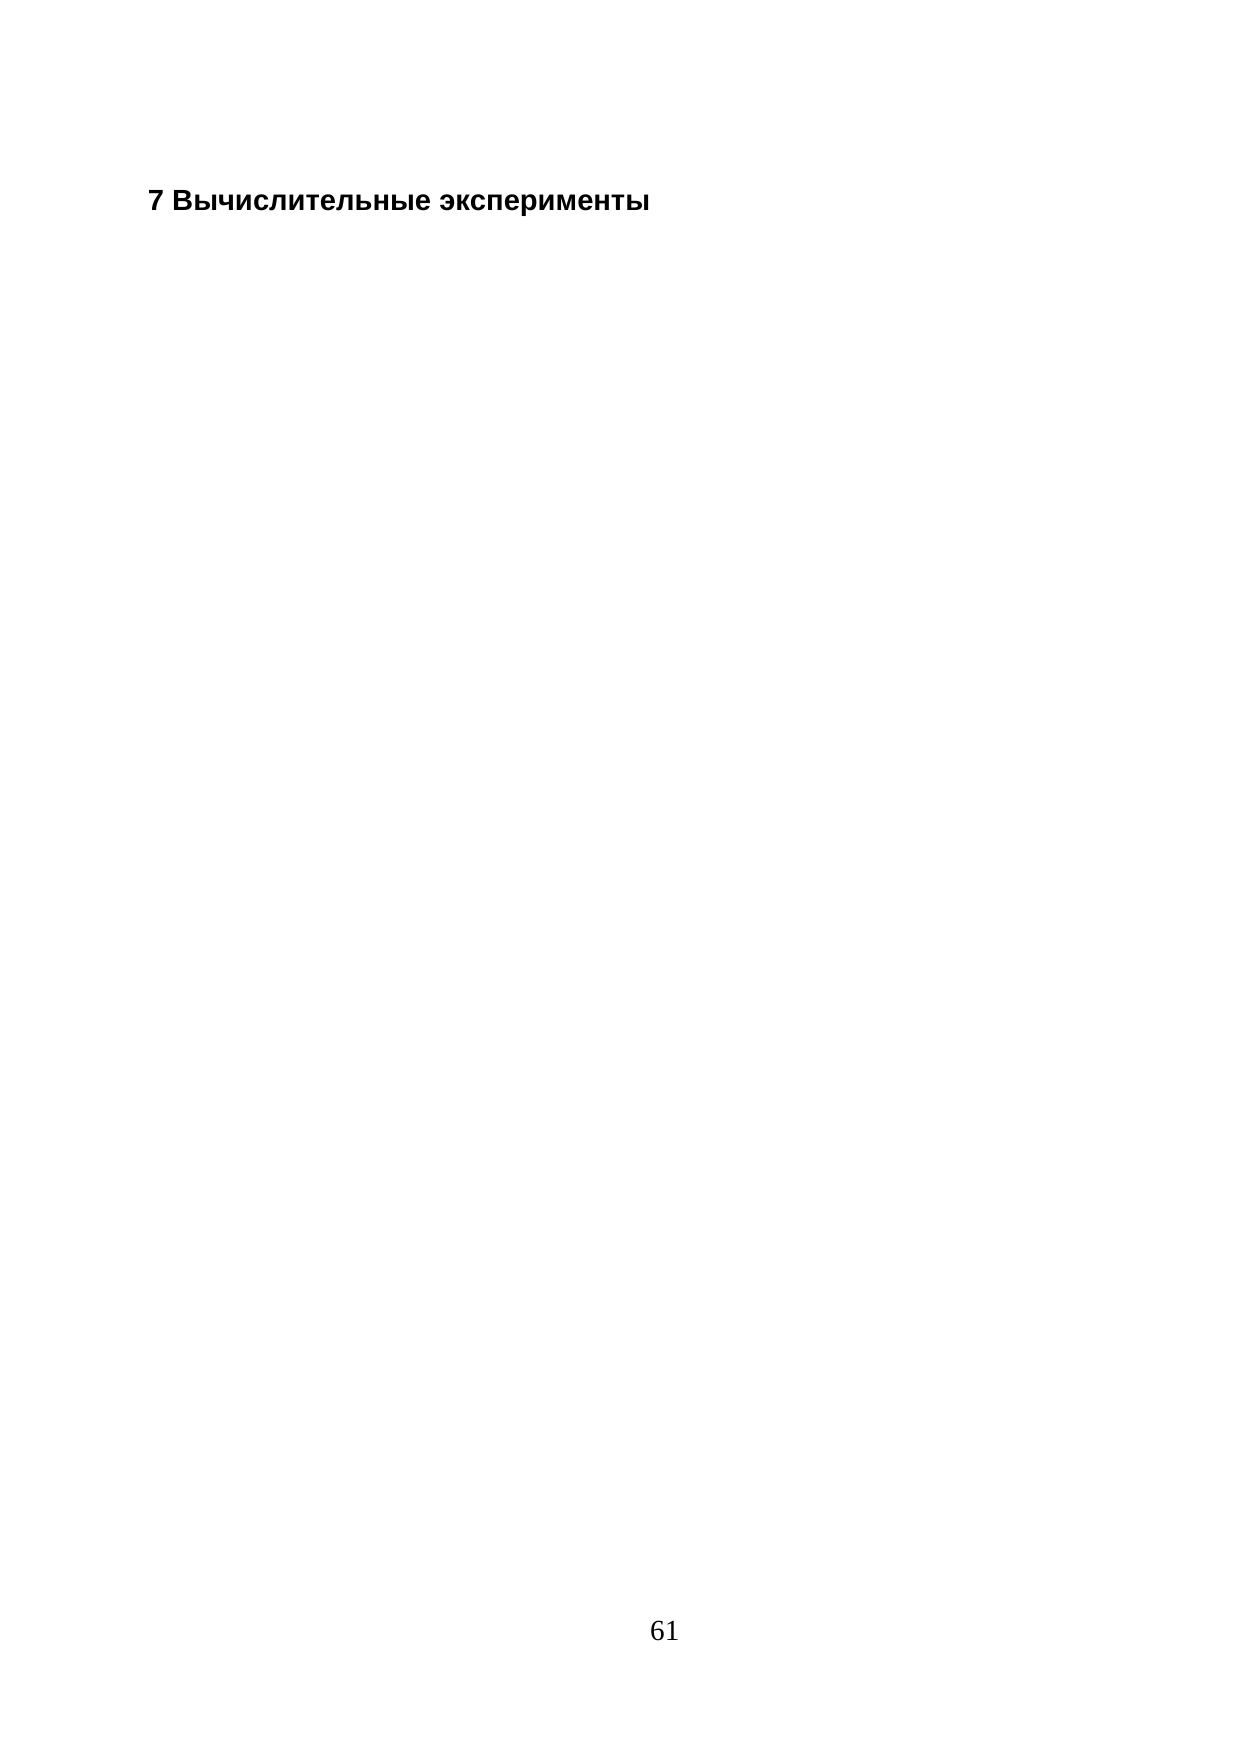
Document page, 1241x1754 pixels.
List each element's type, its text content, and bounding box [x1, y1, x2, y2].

subtitle 7 Вычислительные эксперименты [148, 183, 1181, 216]
